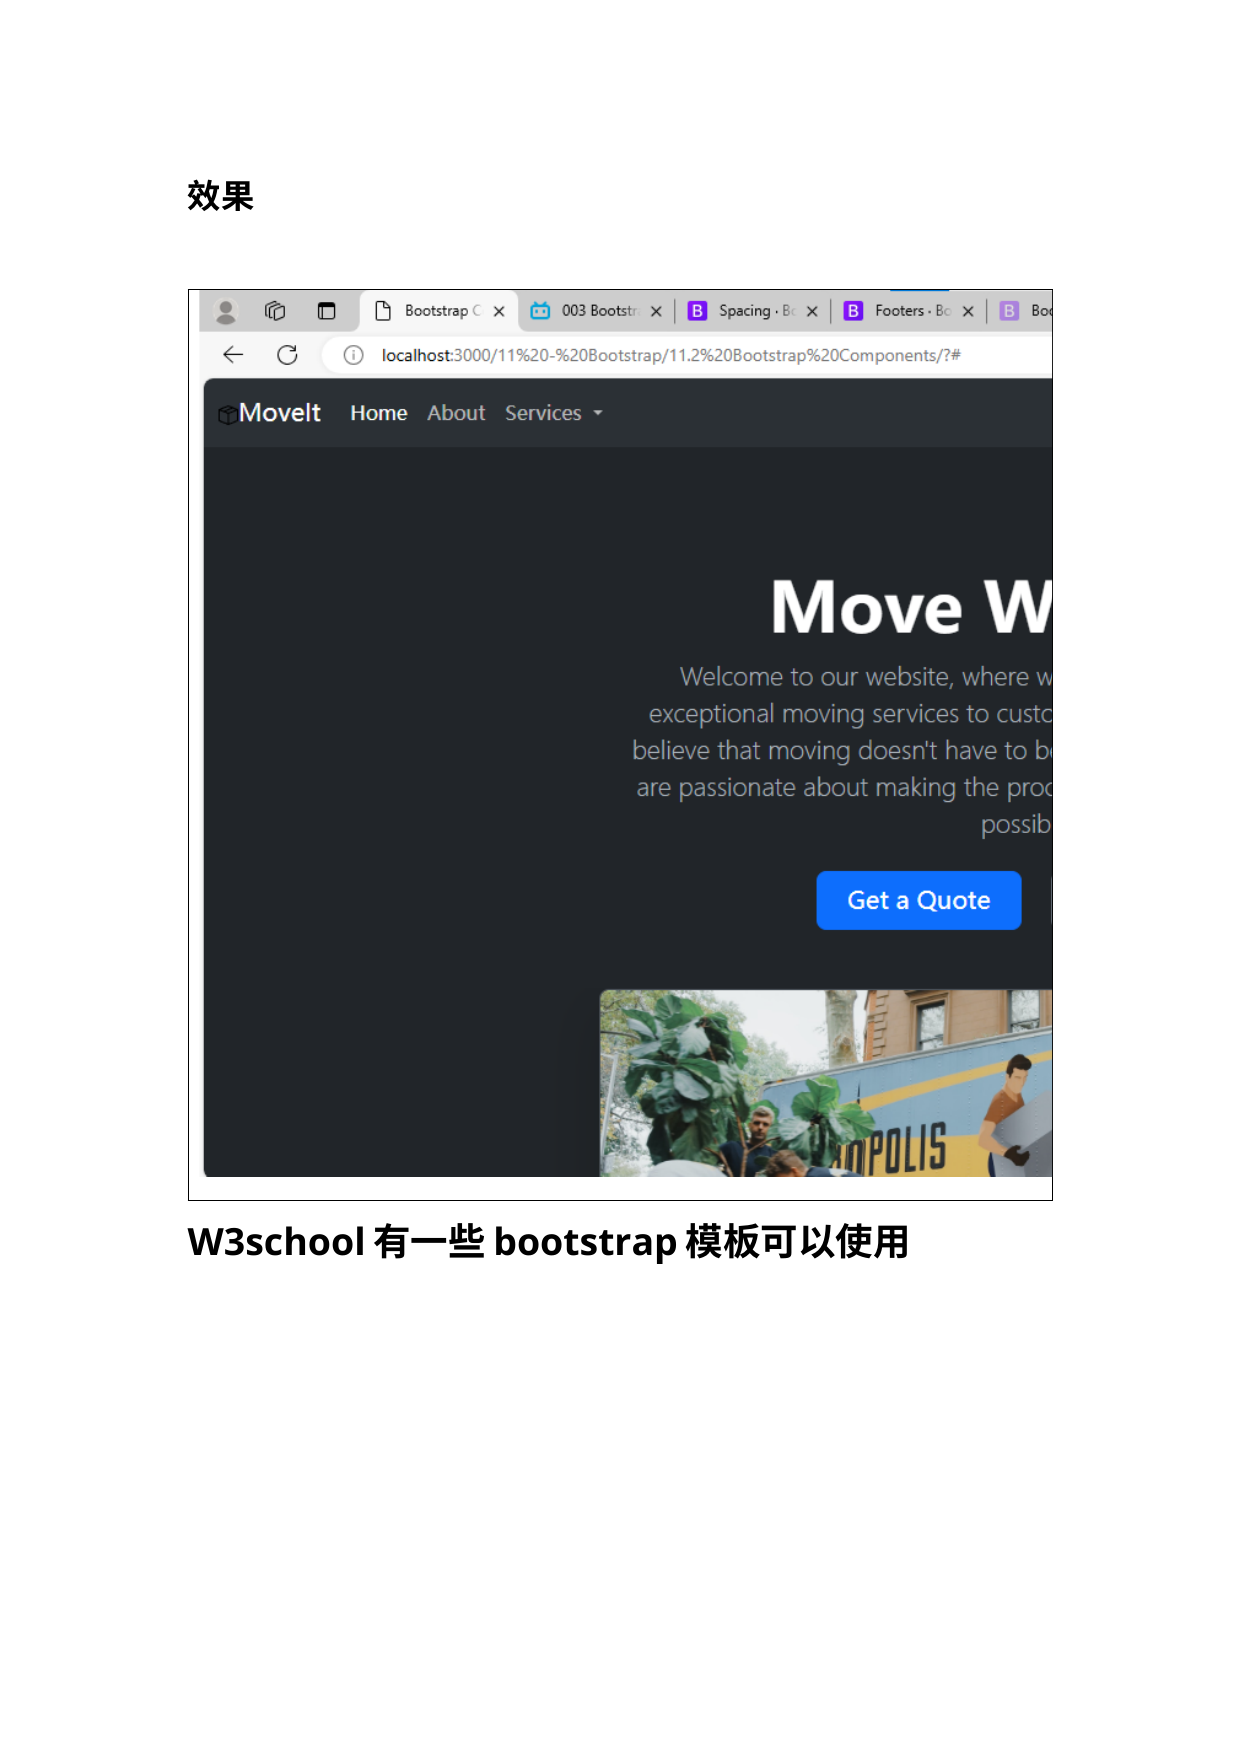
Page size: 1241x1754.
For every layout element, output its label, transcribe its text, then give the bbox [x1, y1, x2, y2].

subtitle 效果 [187, 162, 1053, 227]
table_header [189, 290, 1052, 1200]
subtitle W3school有一些bootstrap模板可以使用 [187, 1206, 1053, 1271]
picture [199, 290, 1053, 1177]
